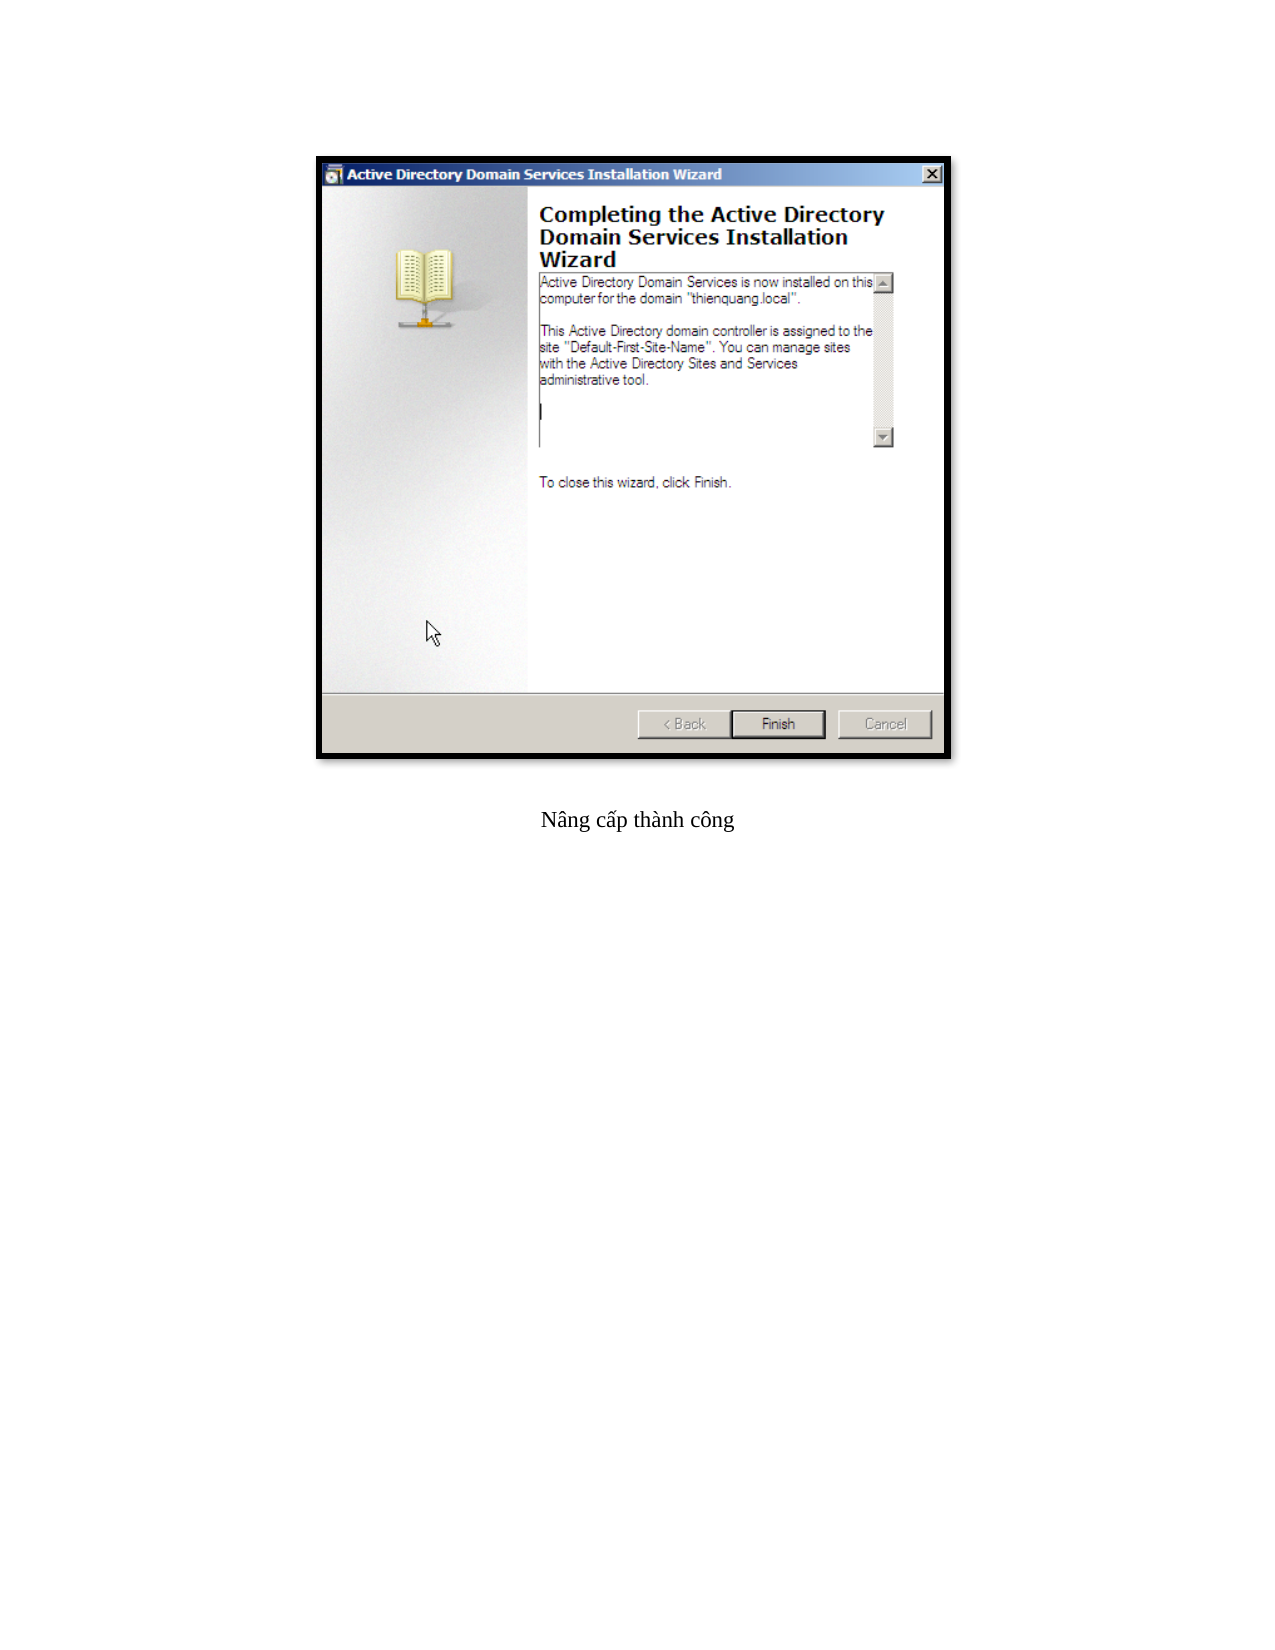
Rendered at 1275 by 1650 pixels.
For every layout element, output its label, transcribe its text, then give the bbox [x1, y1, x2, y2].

text Nâng cấp thành công [150, 806, 1125, 832]
picture [322, 163, 944, 753]
